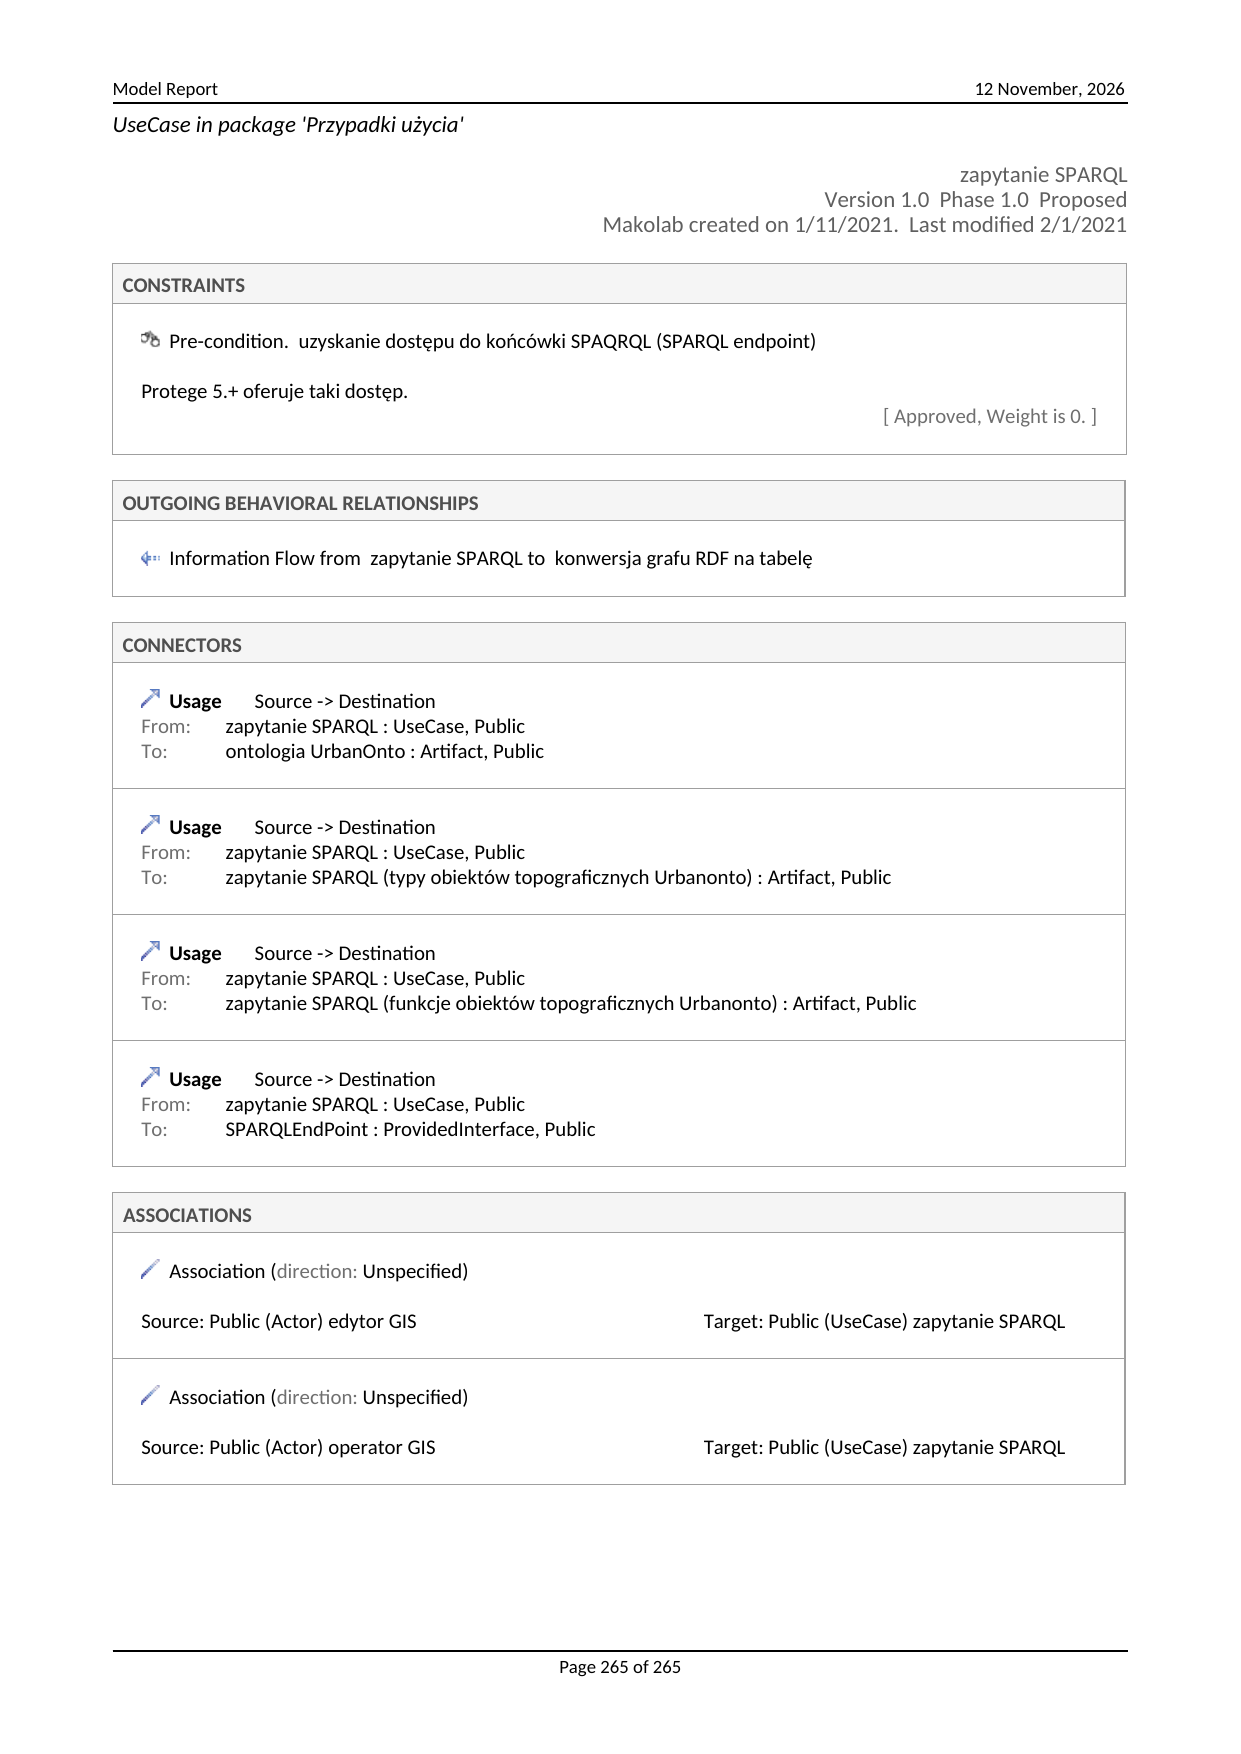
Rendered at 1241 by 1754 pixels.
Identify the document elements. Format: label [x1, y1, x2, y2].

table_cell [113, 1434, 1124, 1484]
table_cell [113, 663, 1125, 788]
picture [141, 1385, 160, 1405]
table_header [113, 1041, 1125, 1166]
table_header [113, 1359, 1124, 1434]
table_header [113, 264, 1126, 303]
picture [141, 815, 160, 834]
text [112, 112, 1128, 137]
picture [141, 1259, 160, 1279]
picture [141, 941, 160, 961]
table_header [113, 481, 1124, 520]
picture [141, 547, 160, 566]
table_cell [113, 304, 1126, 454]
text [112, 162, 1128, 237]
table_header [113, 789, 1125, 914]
picture [141, 689, 160, 708]
picture [141, 330, 160, 349]
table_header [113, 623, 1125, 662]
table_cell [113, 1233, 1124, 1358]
picture [141, 1067, 160, 1087]
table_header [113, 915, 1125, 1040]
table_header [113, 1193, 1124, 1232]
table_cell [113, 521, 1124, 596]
